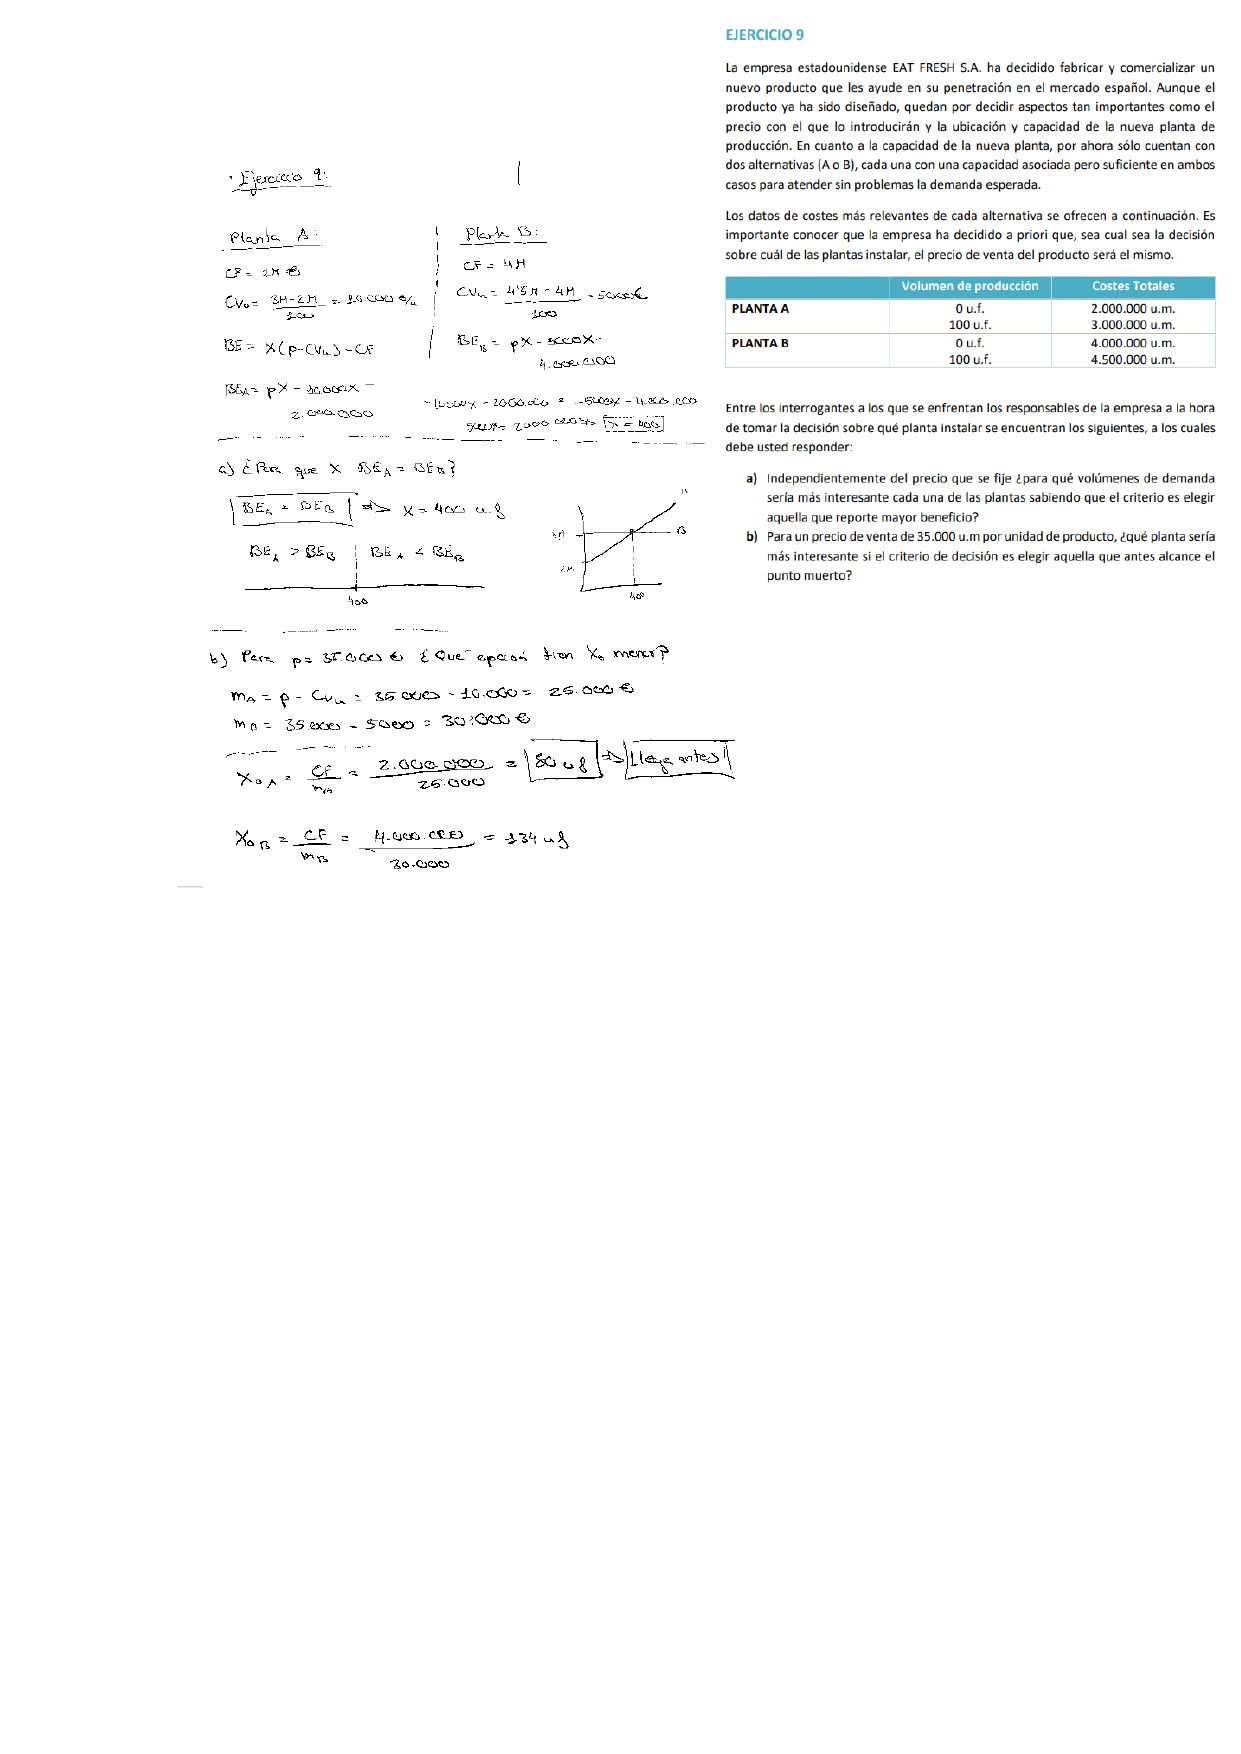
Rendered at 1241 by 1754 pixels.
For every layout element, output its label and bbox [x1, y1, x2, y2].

picture [177, 17, 1241, 888]
